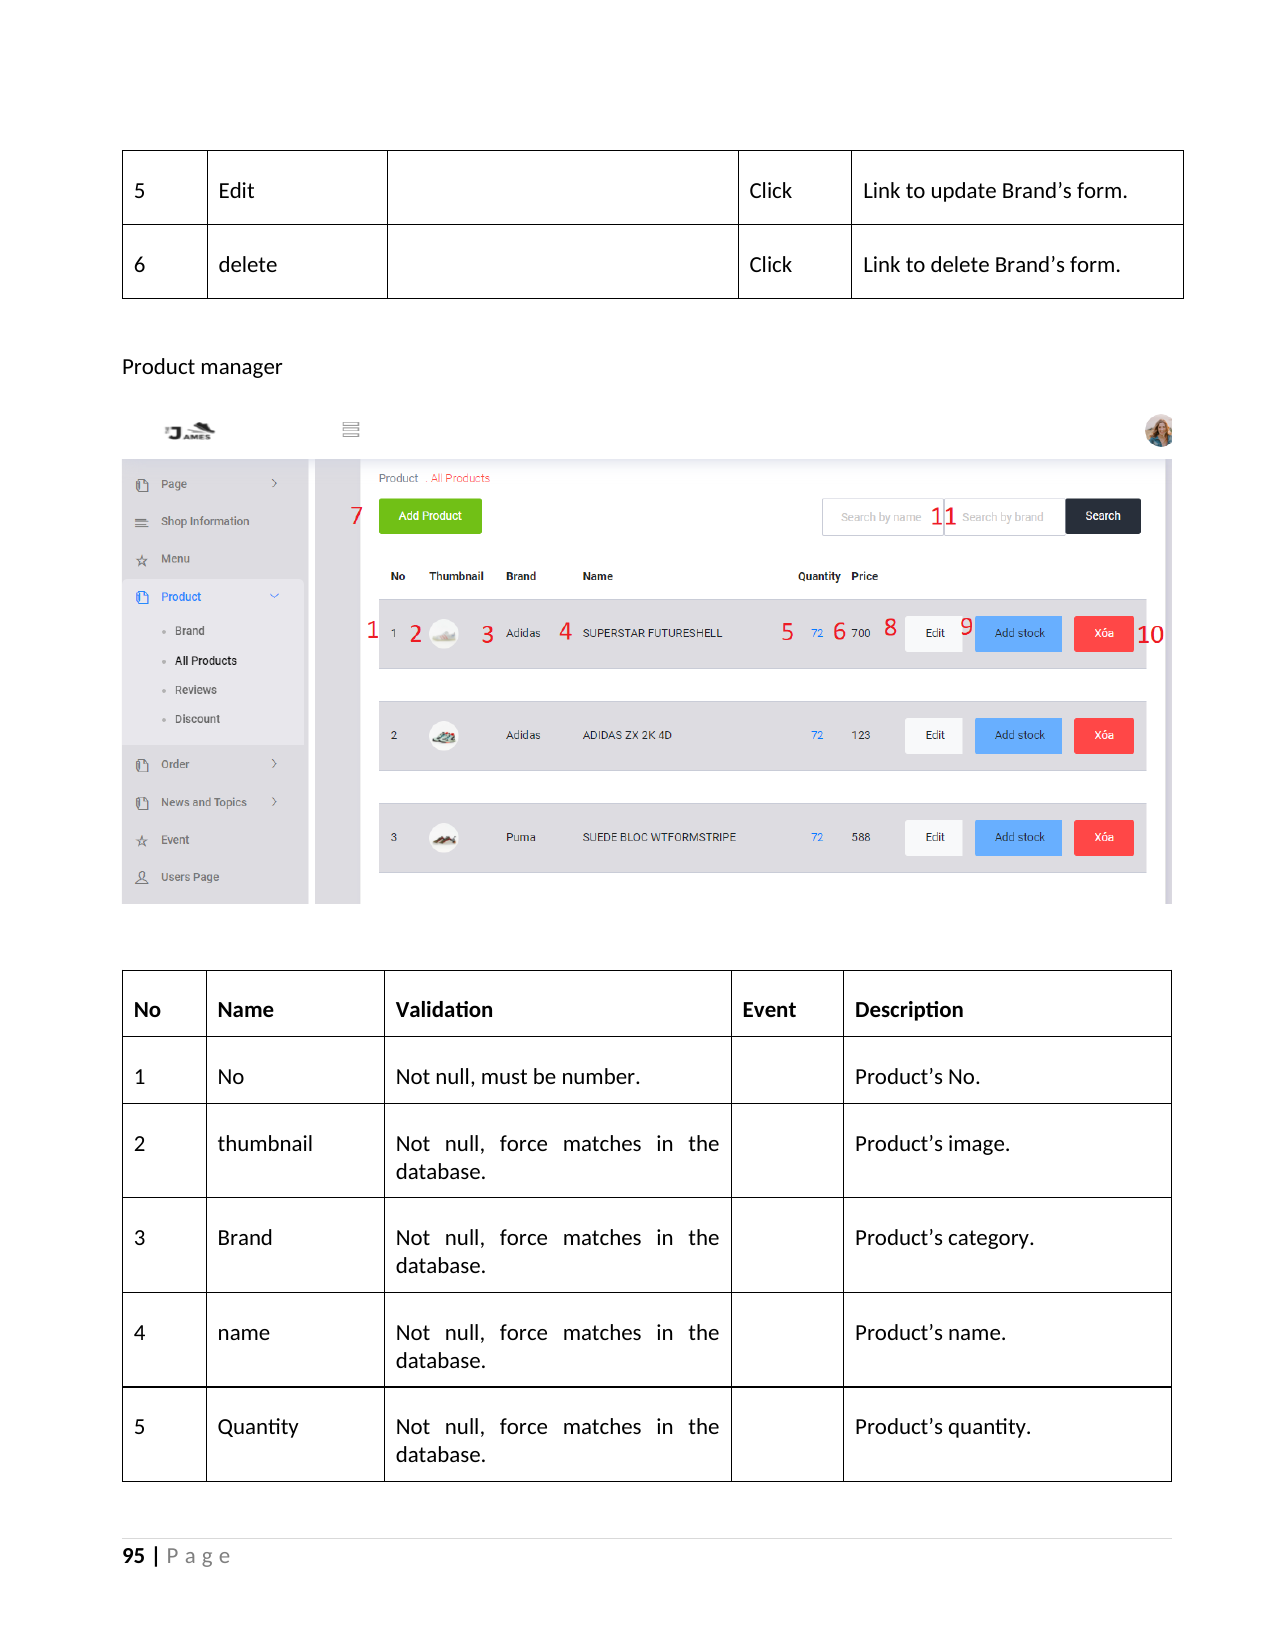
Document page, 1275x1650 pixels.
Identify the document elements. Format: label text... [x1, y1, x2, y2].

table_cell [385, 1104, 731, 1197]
table_cell Link to update Brand’s form. [852, 151, 1183, 224]
table_header Name [207, 971, 384, 1036]
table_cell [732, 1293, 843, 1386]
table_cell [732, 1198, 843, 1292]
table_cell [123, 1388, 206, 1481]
table_cell Link to delete Brand’s form. [852, 225, 1183, 298]
table_cell 6 [123, 225, 207, 298]
text Product manager [122, 324, 1172, 380]
table_cell delete [208, 225, 387, 298]
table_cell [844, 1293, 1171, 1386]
table_header Event [732, 971, 843, 1036]
table_cell Click [739, 151, 851, 224]
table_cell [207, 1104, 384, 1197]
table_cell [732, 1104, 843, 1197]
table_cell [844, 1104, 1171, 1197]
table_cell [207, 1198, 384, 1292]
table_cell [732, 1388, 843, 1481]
table_header Validation [385, 971, 731, 1036]
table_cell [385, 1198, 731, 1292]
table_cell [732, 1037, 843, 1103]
table_cell Click [739, 225, 851, 298]
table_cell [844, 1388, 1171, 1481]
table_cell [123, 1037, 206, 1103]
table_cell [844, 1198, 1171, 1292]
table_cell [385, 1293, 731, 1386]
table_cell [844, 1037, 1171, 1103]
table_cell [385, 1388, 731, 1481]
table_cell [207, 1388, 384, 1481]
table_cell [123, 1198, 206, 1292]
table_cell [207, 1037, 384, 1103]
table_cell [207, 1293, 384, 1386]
table_cell [388, 151, 738, 224]
table_cell Edit [208, 151, 387, 224]
table_header Description [844, 971, 1171, 1036]
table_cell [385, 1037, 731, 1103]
table_cell [388, 225, 738, 298]
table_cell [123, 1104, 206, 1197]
table_cell 5 [123, 151, 207, 224]
table_header No [123, 971, 206, 1036]
picture [121, 405, 1172, 904]
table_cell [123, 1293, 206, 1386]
